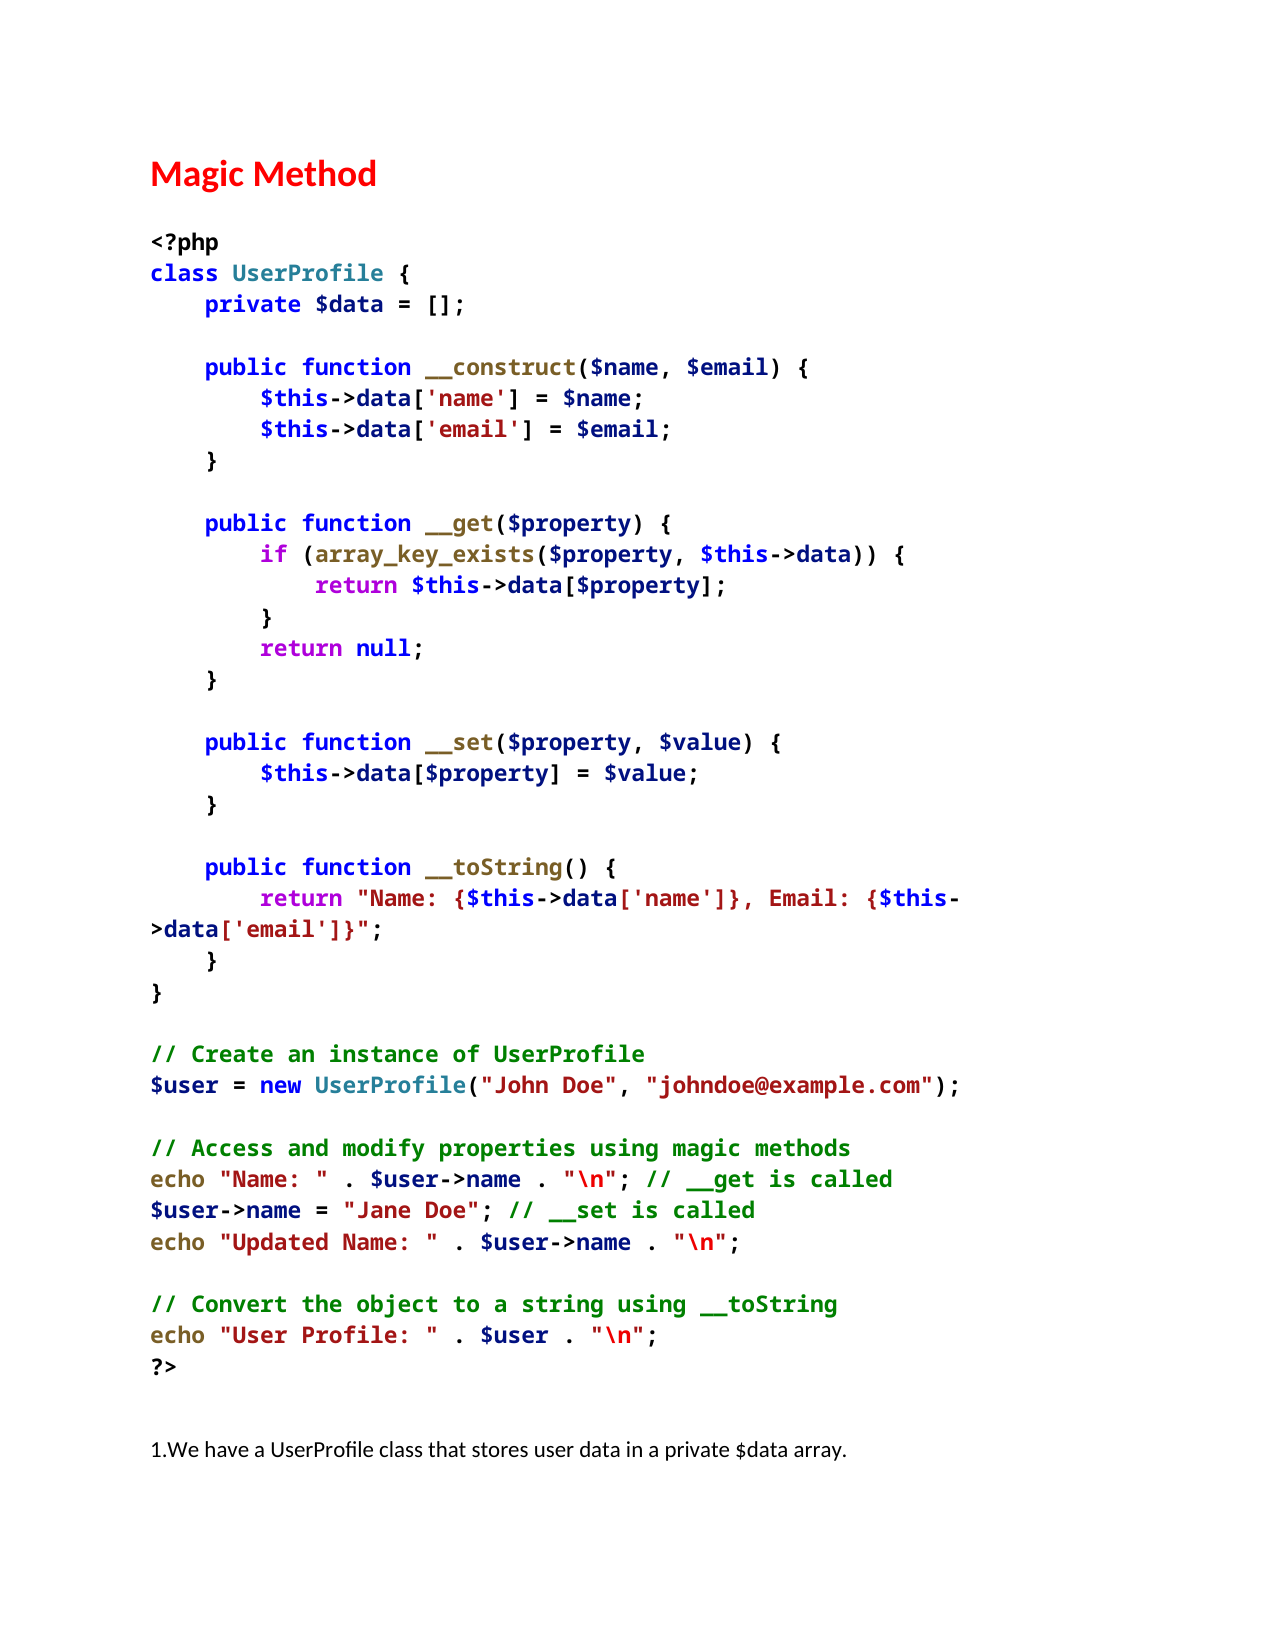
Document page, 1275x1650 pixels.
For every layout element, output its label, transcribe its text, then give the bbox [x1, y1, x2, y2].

text $user = new UserProfile("John Doe", "johndoe@example.com"); [150, 1069, 1125, 1101]
text } [150, 601, 1125, 632]
text $this->data[$property] = $value; [150, 757, 1125, 788]
text if (array_key_exists($property, $this->data)) { [150, 538, 1125, 569]
text public function __toString() { [150, 851, 1125, 882]
text echo "Updated Name: " . $user->name . "\n"; [150, 1226, 1125, 1257]
text class UserProfile { [150, 257, 1125, 288]
text return $this->data[$property]; [150, 569, 1125, 601]
text $this->data['name'] = $name; [150, 382, 1125, 413]
text } [150, 444, 1125, 476]
text return "Name: {$this->data['name']}, Email: {$this->data['email']}"; [150, 882, 1125, 944]
text } [150, 976, 1125, 1007]
text $user->name = "Jane Doe"; // __set is called [150, 1194, 1125, 1226]
text return null; [150, 632, 1125, 663]
text } [150, 788, 1125, 819]
text echo "User Profile: " . $user . "\n"; [150, 1319, 1125, 1351]
text echo "Name: " . $user->name . "\n"; // __get is called [150, 1163, 1125, 1194]
text public function __construct($name, $email) { [150, 351, 1125, 382]
text // Convert the object to a string using __toString [150, 1288, 1125, 1319]
text 1.We have a UserProfile class that stores user data in a private $data array. [150, 1435, 1125, 1463]
text <?php [150, 226, 1125, 257]
text private $data = []; [150, 288, 1125, 319]
text } [150, 944, 1125, 976]
text $this->data['email'] = $email; [150, 413, 1125, 444]
text } [150, 663, 1125, 694]
text public function __set($property, $value) { [150, 726, 1125, 757]
text public function __get($property) { [150, 507, 1125, 538]
text ?> [150, 1351, 1125, 1382]
text // Access and modify properties using magic methods [150, 1132, 1125, 1163]
text // Create an instance of UserProfile [150, 1038, 1125, 1069]
text Magic Method [150, 150, 1125, 196]
